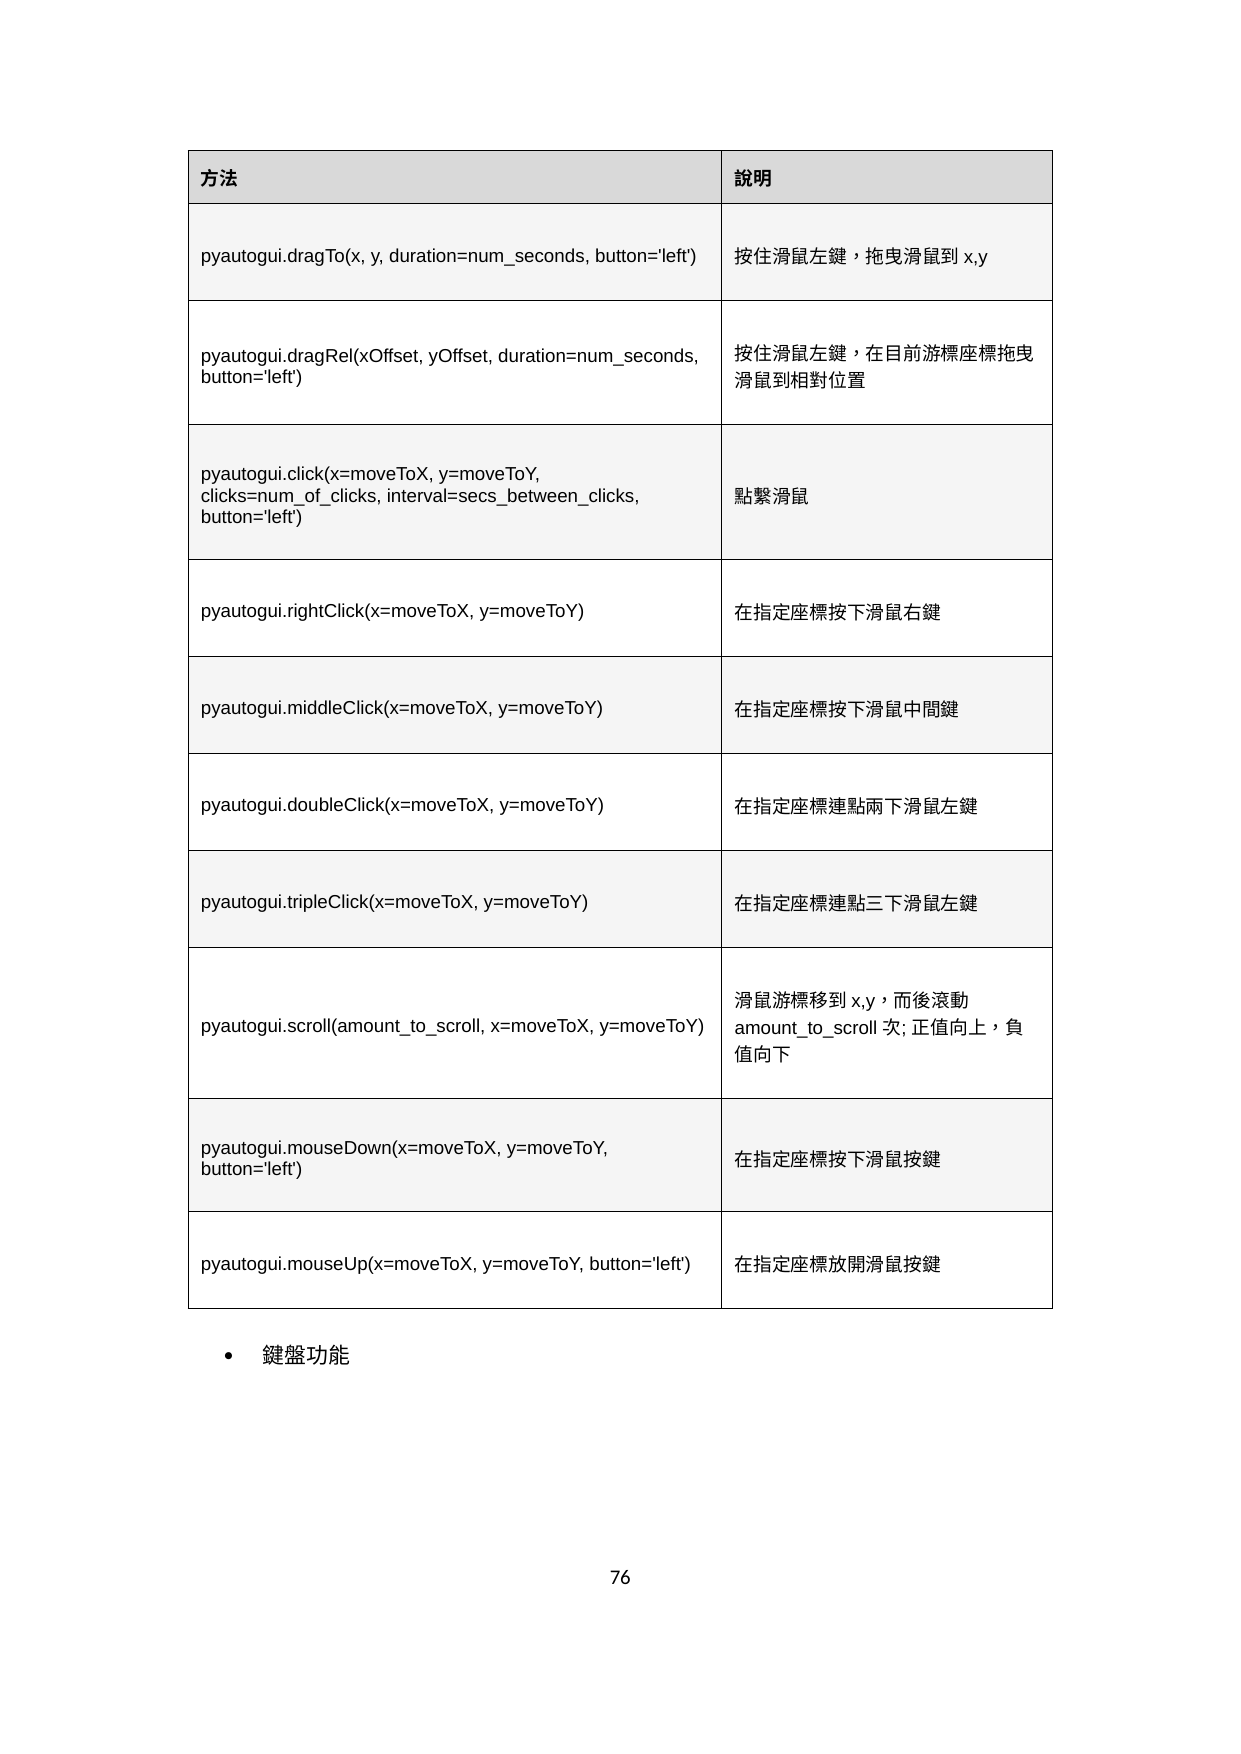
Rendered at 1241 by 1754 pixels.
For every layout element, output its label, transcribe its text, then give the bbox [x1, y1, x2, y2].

table_cell 滑鼠游標移到 x,y，而後滾動 amount_to_scroll 次; 正值向上，負值向下 [722, 948, 1052, 1098]
table_cell 點繫滑鼠 [722, 425, 1052, 559]
table_cell pyautogui.middleClick(x=moveToX, y=moveToY) [189, 657, 721, 753]
table_header 說明 [722, 151, 1052, 203]
table_cell 在指定座標按下滑鼠按鍵 [722, 1099, 1052, 1211]
table_cell 在指定座標按下滑鼠右鍵 [722, 560, 1052, 656]
table_cell pyautogui.mouseUp(x=moveToX, y=moveToY, button='left') [189, 1212, 721, 1308]
table_cell pyautogui.mouseDown(x=moveToX, y=moveToY, button='left') [189, 1099, 721, 1211]
table_cell pyautogui.dragRel(xOffset, yOffset, duration=num_seconds, button='left') [189, 301, 721, 424]
table_cell pyautogui.tripleClick(x=moveToX, y=moveToY) [189, 851, 721, 947]
table_cell 在指定座標放開滑鼠按鍵 [722, 1212, 1052, 1308]
table_cell 按住滑鼠左鍵，拖曳滑鼠到 x,y [722, 204, 1052, 300]
table_cell pyautogui.click(x=moveToX, y=moveToY, clicks=num_of_clicks, interval=secs_between_clicks, button='left') [189, 425, 721, 559]
table_cell pyautogui.doubleClick(x=moveToX, y=moveToY) [189, 754, 721, 850]
table_cell pyautogui.rightClick(x=moveToX, y=moveToY) [189, 560, 721, 656]
table_header 方法 [189, 151, 721, 203]
table_cell 在指定座標連點兩下滑鼠左鍵 [722, 754, 1052, 850]
table_cell 在指定座標連點三下滑鼠左鍵 [722, 851, 1052, 947]
table_cell pyautogui.dragTo(x, y, duration=num_seconds, button='left') [189, 204, 721, 300]
table_cell 按住滑鼠左鍵，在目前游標座標拖曳滑鼠到相對位置 [722, 301, 1052, 424]
table_cell 在指定座標按下滑鼠中間鍵 [722, 657, 1052, 753]
list 鍵盤功能 [225, 1338, 1053, 1370]
table_cell pyautogui.scroll(amount_to_scroll, x=moveToX, y=moveToY) [189, 948, 721, 1098]
